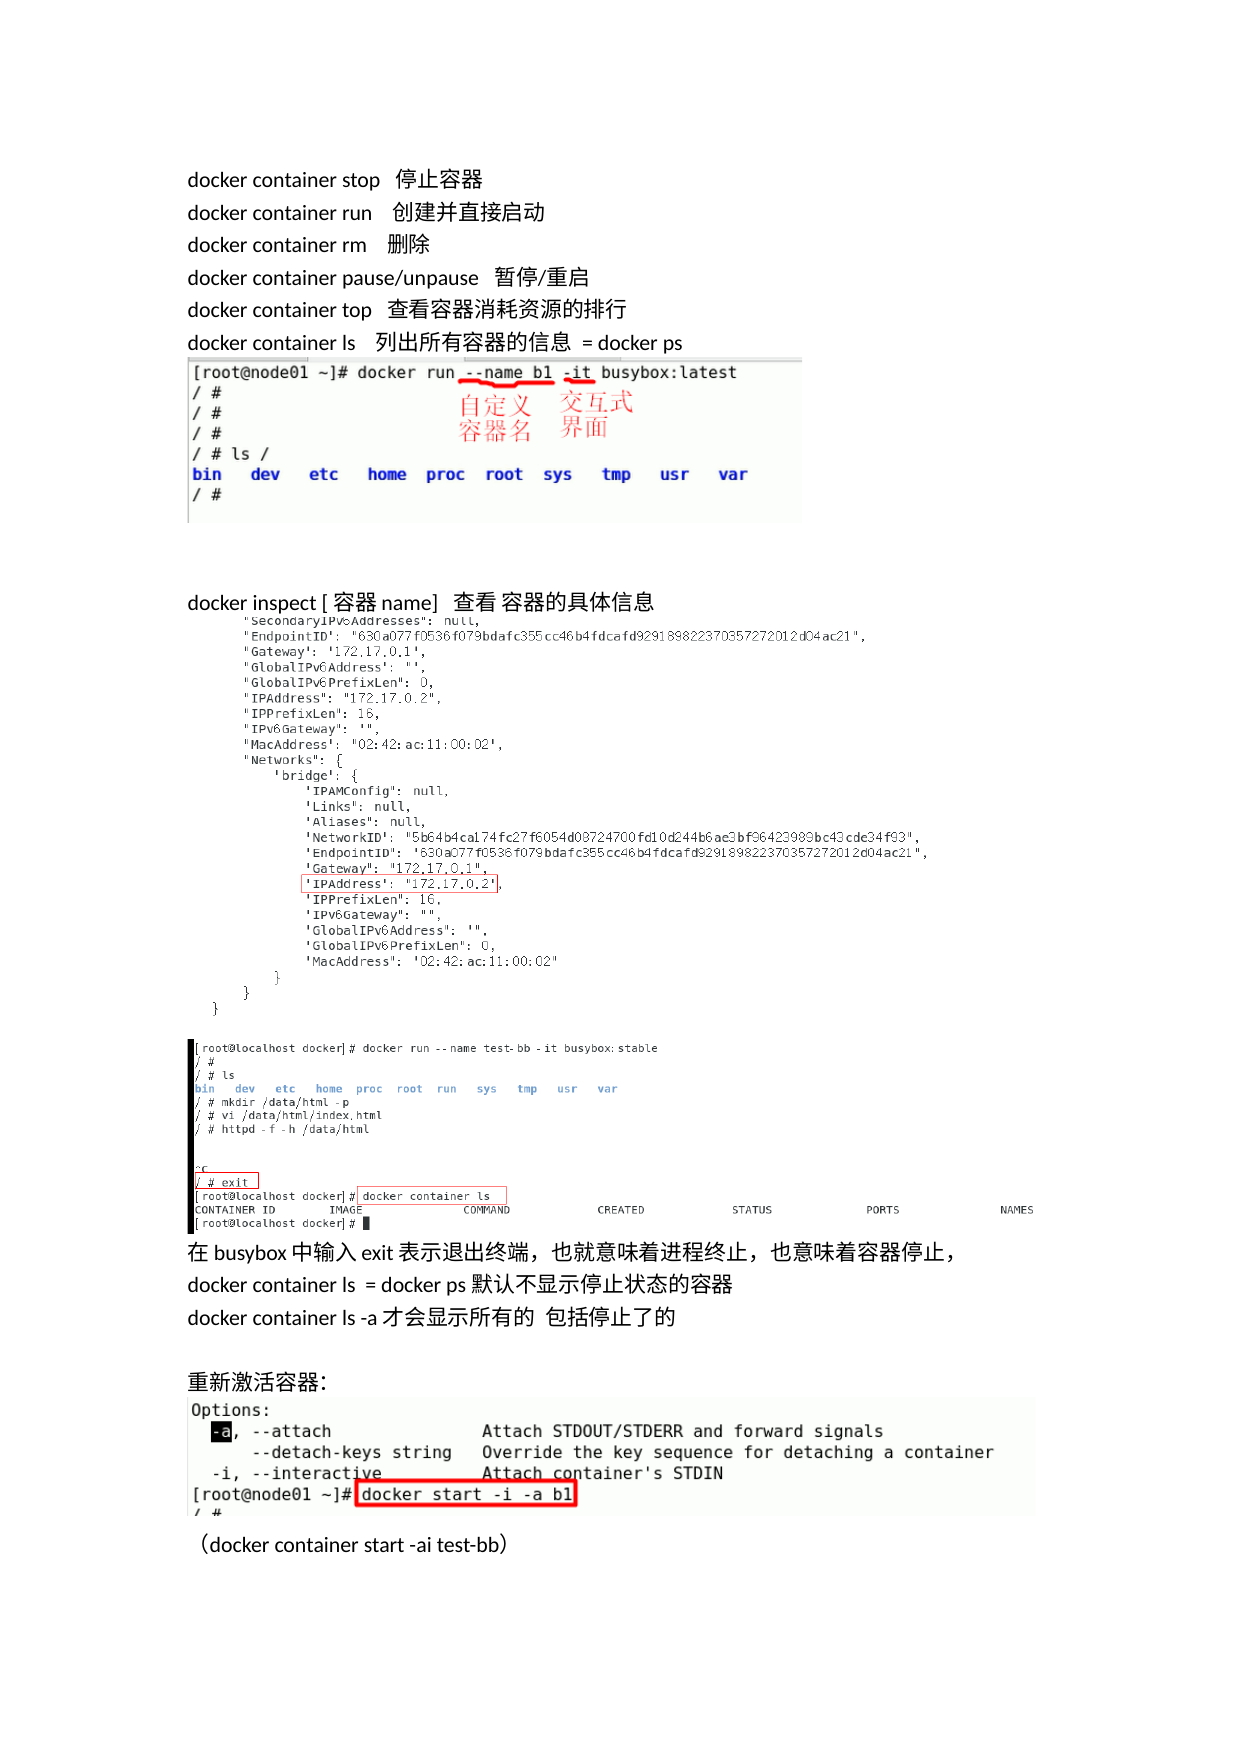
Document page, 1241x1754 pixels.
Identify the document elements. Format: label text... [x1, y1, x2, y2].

list docker container run 创建并直接启动 [187, 194, 1053, 227]
list docker container ls = docker ps 默认不显示停止状态的容器 [187, 1267, 1053, 1299]
list （docker container start -ai test-bb） [187, 1527, 1053, 1559]
list 重新激活容器： [187, 1364, 1053, 1397]
list docker container ls -a才会显示所有的 包括停止了的 [187, 1299, 1053, 1332]
picture [187, 617, 1053, 1034]
list docker container stop 停止容器 [187, 162, 1053, 194]
picture [187, 357, 803, 523]
picture [187, 1397, 1036, 1516]
list 在busybox中输入exit表示退出终端，也就意味着进程终止，也意味着容器停止， [187, 1234, 1053, 1267]
picture [187, 1039, 1053, 1234]
list docker container rm 删除 [187, 227, 1053, 259]
list docker container ls 列出所有容器的信息 = docker ps [187, 324, 1053, 357]
list docker inspect [ 容器name] 查看 容器的具体信息 [187, 584, 1053, 617]
list docker container top 查看容器消耗资源的排行 [187, 292, 1053, 324]
list docker container pause/unpause 暂停/重启 [187, 259, 1053, 292]
